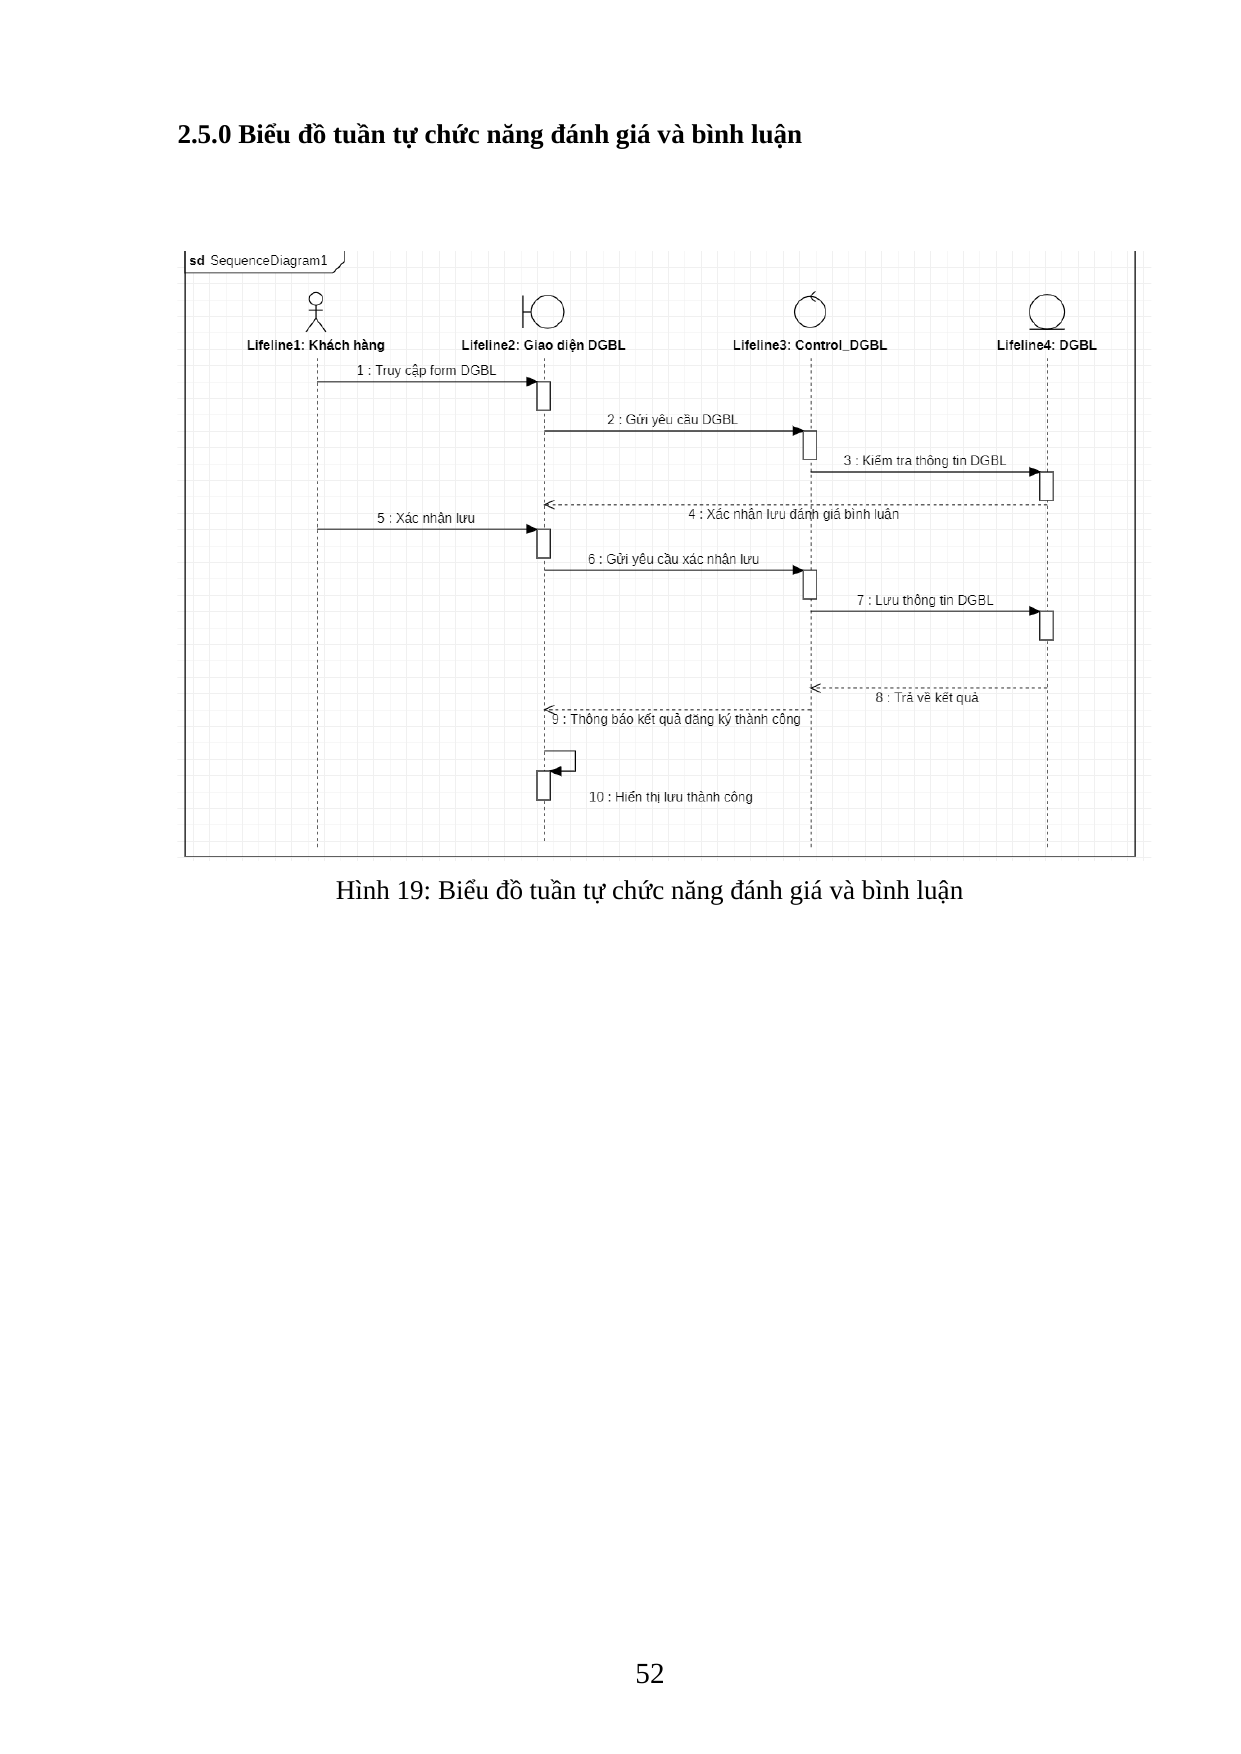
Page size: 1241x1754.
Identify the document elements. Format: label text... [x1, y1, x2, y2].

text Hình 19: Biểu đồ tuần tự chức năng đánh giá và bình luận [177, 874, 1122, 905]
picture [177, 251, 1152, 861]
text 2.5.0 Biểu đồ tuần tự chức năng đánh giá và bình luận [177, 118, 1122, 149]
